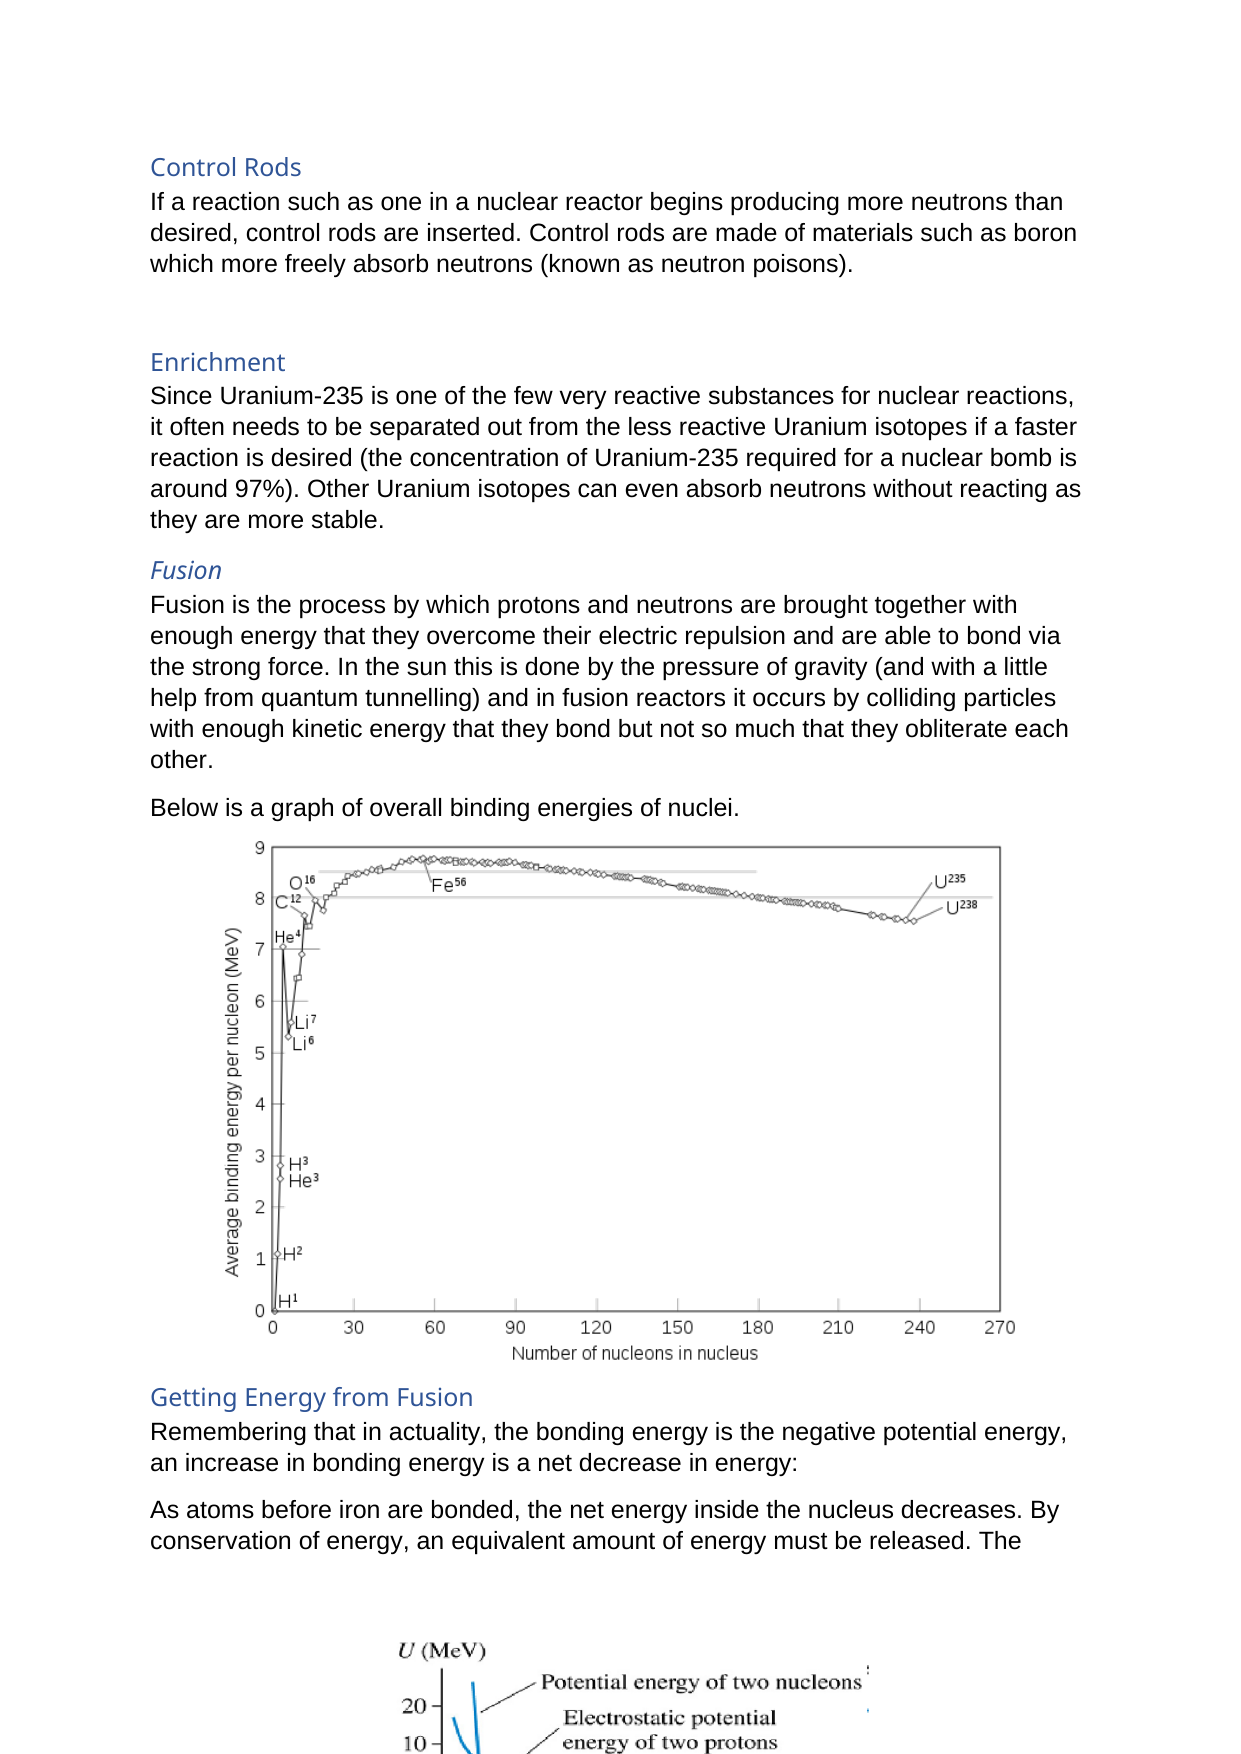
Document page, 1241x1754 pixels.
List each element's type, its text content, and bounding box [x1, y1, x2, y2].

subtitle Getting Energy from Fusion [150, 1380, 1090, 1414]
picture [320, 1619, 895, 1754]
text If a reaction such as one in a nuclear reactor begins producing more neutrons than desired, control rods are inserted. Control rods are made of materials such as boron which more freely absorb neutrons (known as neutron poisons). [150, 187, 1090, 278]
text Fusion is the process by which protons and neutrons are brought together with enough energy that they overcome their electric repulsion and are able to bond via the strong force. In the sun this is done by the pressure of gravity (and with a little help from quantum tunnelling) and in fusion reactors it occurs by colliding particles with enough kinetic energy that they bond but not so much that they obliterate each other. [150, 590, 1090, 774]
text Remembering that in actuality, the bonding energy is the negative potential energy, an increase in bonding energy is a net decrease in energy: [150, 1416, 1090, 1476]
subtitle Control Rods [150, 150, 1090, 184]
subtitle Fusion [150, 553, 1090, 587]
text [150, 1495, 1090, 1555]
text Since Uranium-235 is one of the few very reactive substances for nuclear reactions, it often needs to be separated out from the less reactive Uranium isotopes if a faster reaction is desired (the concentration of Uranium-235 required for a nuclear bomb is around 97%). Other Uranium isotopes can even absorb neutrons without reacting as they are more stable. [150, 381, 1090, 534]
subtitle Enrichment [150, 344, 1090, 378]
picture [224, 840, 1016, 1361]
text Below is a graph of overall binding energies of nuclei. [150, 793, 1090, 821]
